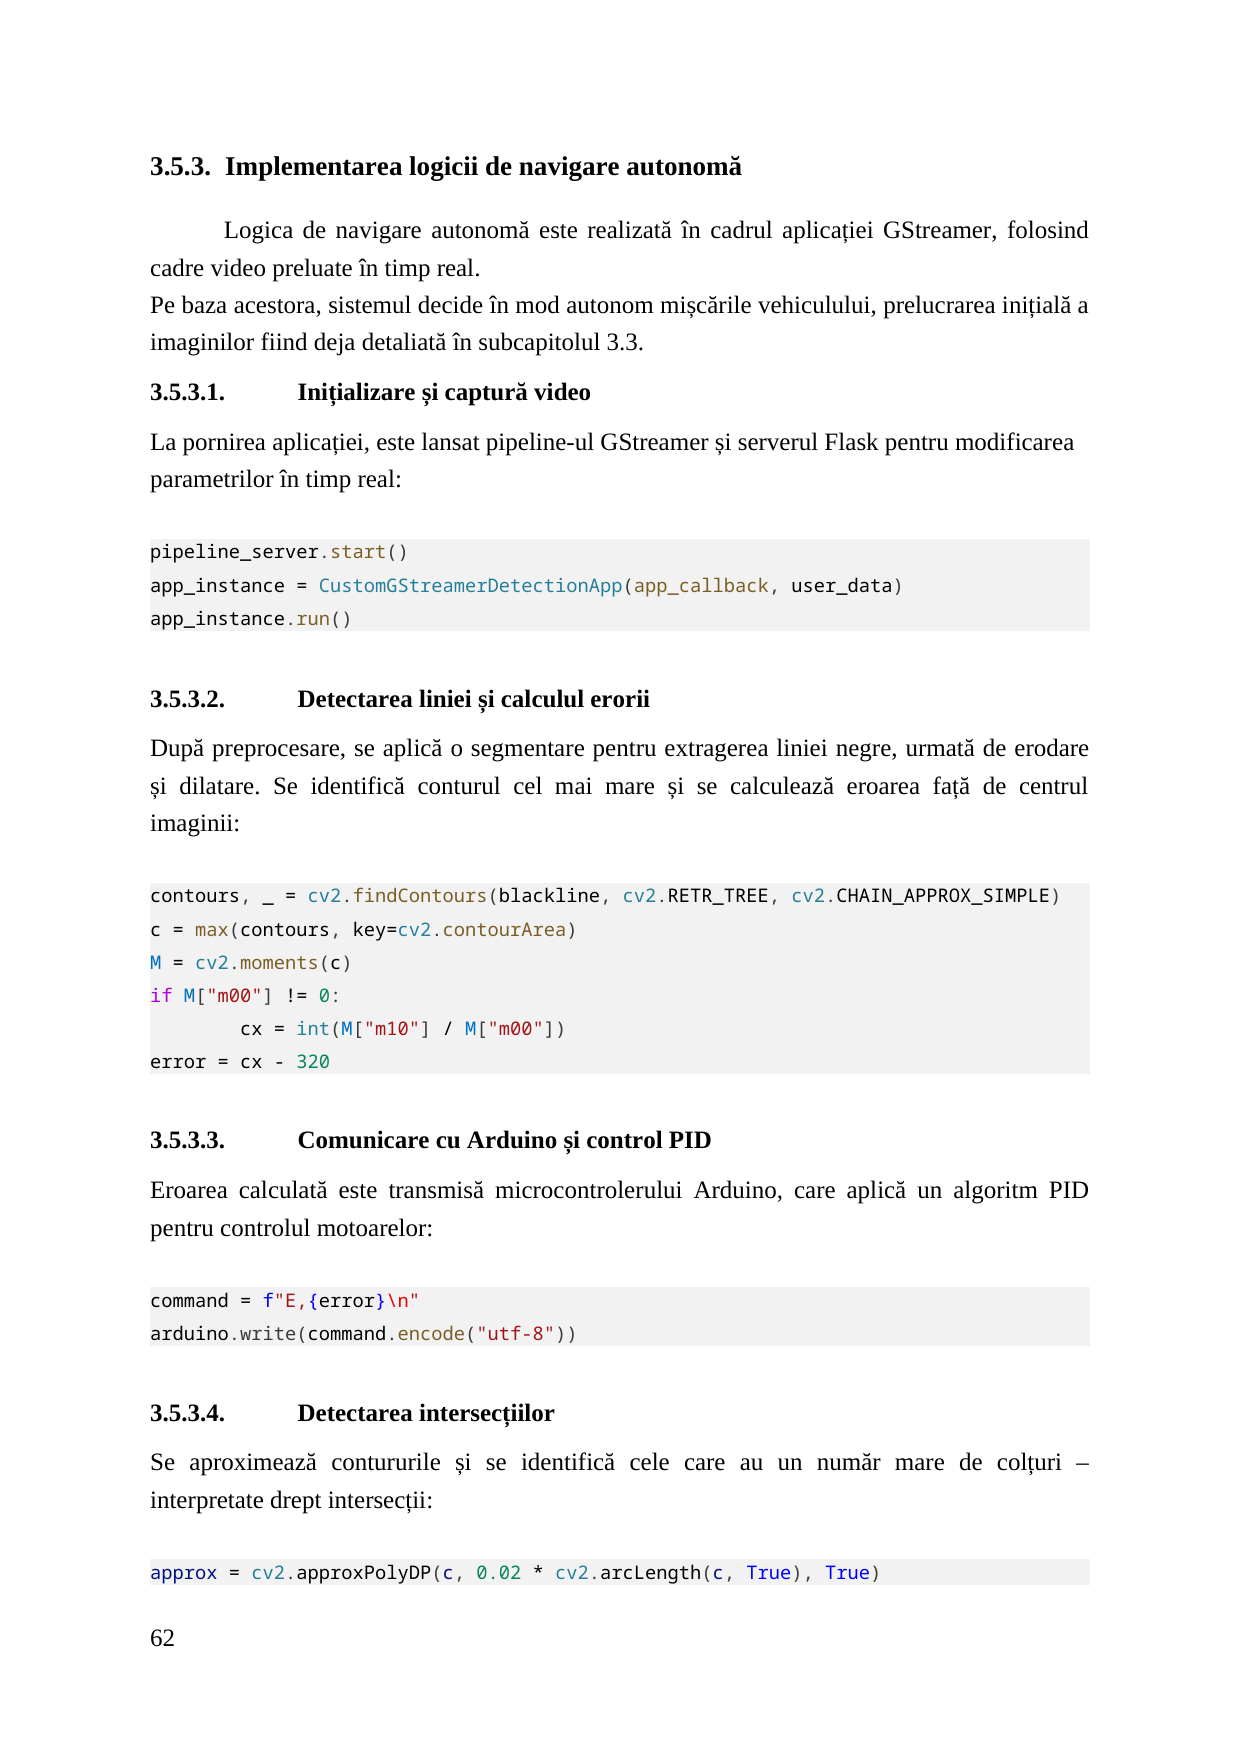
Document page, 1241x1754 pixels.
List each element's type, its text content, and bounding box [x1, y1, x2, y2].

text Eroarea calculată este transmisă microcontrolerului Arduino, care aplică un algoritm PID pentru controlul motoarelor: [150, 1175, 1090, 1241]
text if M["m00"] != 0: [150, 982, 1090, 1008]
text error = cx - 320 [150, 1048, 1090, 1074]
subtitle Detectarea intersecțiilor [150, 1398, 1090, 1426]
subtitle Comunicare cu Arduino și control PID [150, 1126, 1090, 1154]
text cx = int(M["m10"] / M["m00"]) [150, 1015, 1090, 1041]
text c = max(contours, key=cv2.contourArea) [150, 916, 1090, 941]
subtitle Detectarea liniei și calculul erorii [150, 684, 1090, 712]
text La pornirea aplicației, este lansat pipeline-ul GStreamer și serverul Flask pentru modificarea parametrilor în timp real: [150, 427, 1090, 493]
text pipeline_server.start() [150, 539, 1090, 564]
text app_instance.run() [150, 605, 1090, 631]
text După preprocesare, se aplică o segmentare pentru extragerea liniei negre, urmată de erodare și dilatare. Se identifică conturul cel mai mare și se calculează eroarea față de centrul imaginii: [150, 733, 1090, 837]
text M = cv2.moments(c) [150, 949, 1090, 974]
text command = f"E,{error}\n" [150, 1287, 1090, 1313]
text Logica de navigare autonomă este realizată în cadrul aplicației GStreamer, folosind cadre video preluate în timp real. [150, 215, 1090, 281]
text app_instance = CustomGStreamerDetectionApp(app_callback, user_data) [150, 572, 1090, 597]
text approx = cv2.approxPolyDP(c, 0.02 * cv2.arcLength(c, True), True) [150, 1559, 1090, 1585]
subtitle Inițializare și captură video [150, 377, 1090, 406]
text Se aproximează contururile și se identifică cele care au un număr mare de colțuri – interpretate drept intersecții: [150, 1447, 1090, 1513]
text arduino.write(command.encode("utf-8")) [150, 1320, 1090, 1346]
subtitle Implementarea logicii de navigare autonomă [150, 150, 1090, 181]
text Pe baza acestora, sistemul decide în mod autonom mișcările vehiculului, prelucrarea inițială a imaginilor fiind deja detaliată în subcapitolul 3.3. [150, 290, 1090, 356]
text contours, _ = cv2.findContours(blackline, cv2.RETR_TREE, cv2.CHAIN_APPROX_SIMPLE) [150, 883, 1090, 908]
